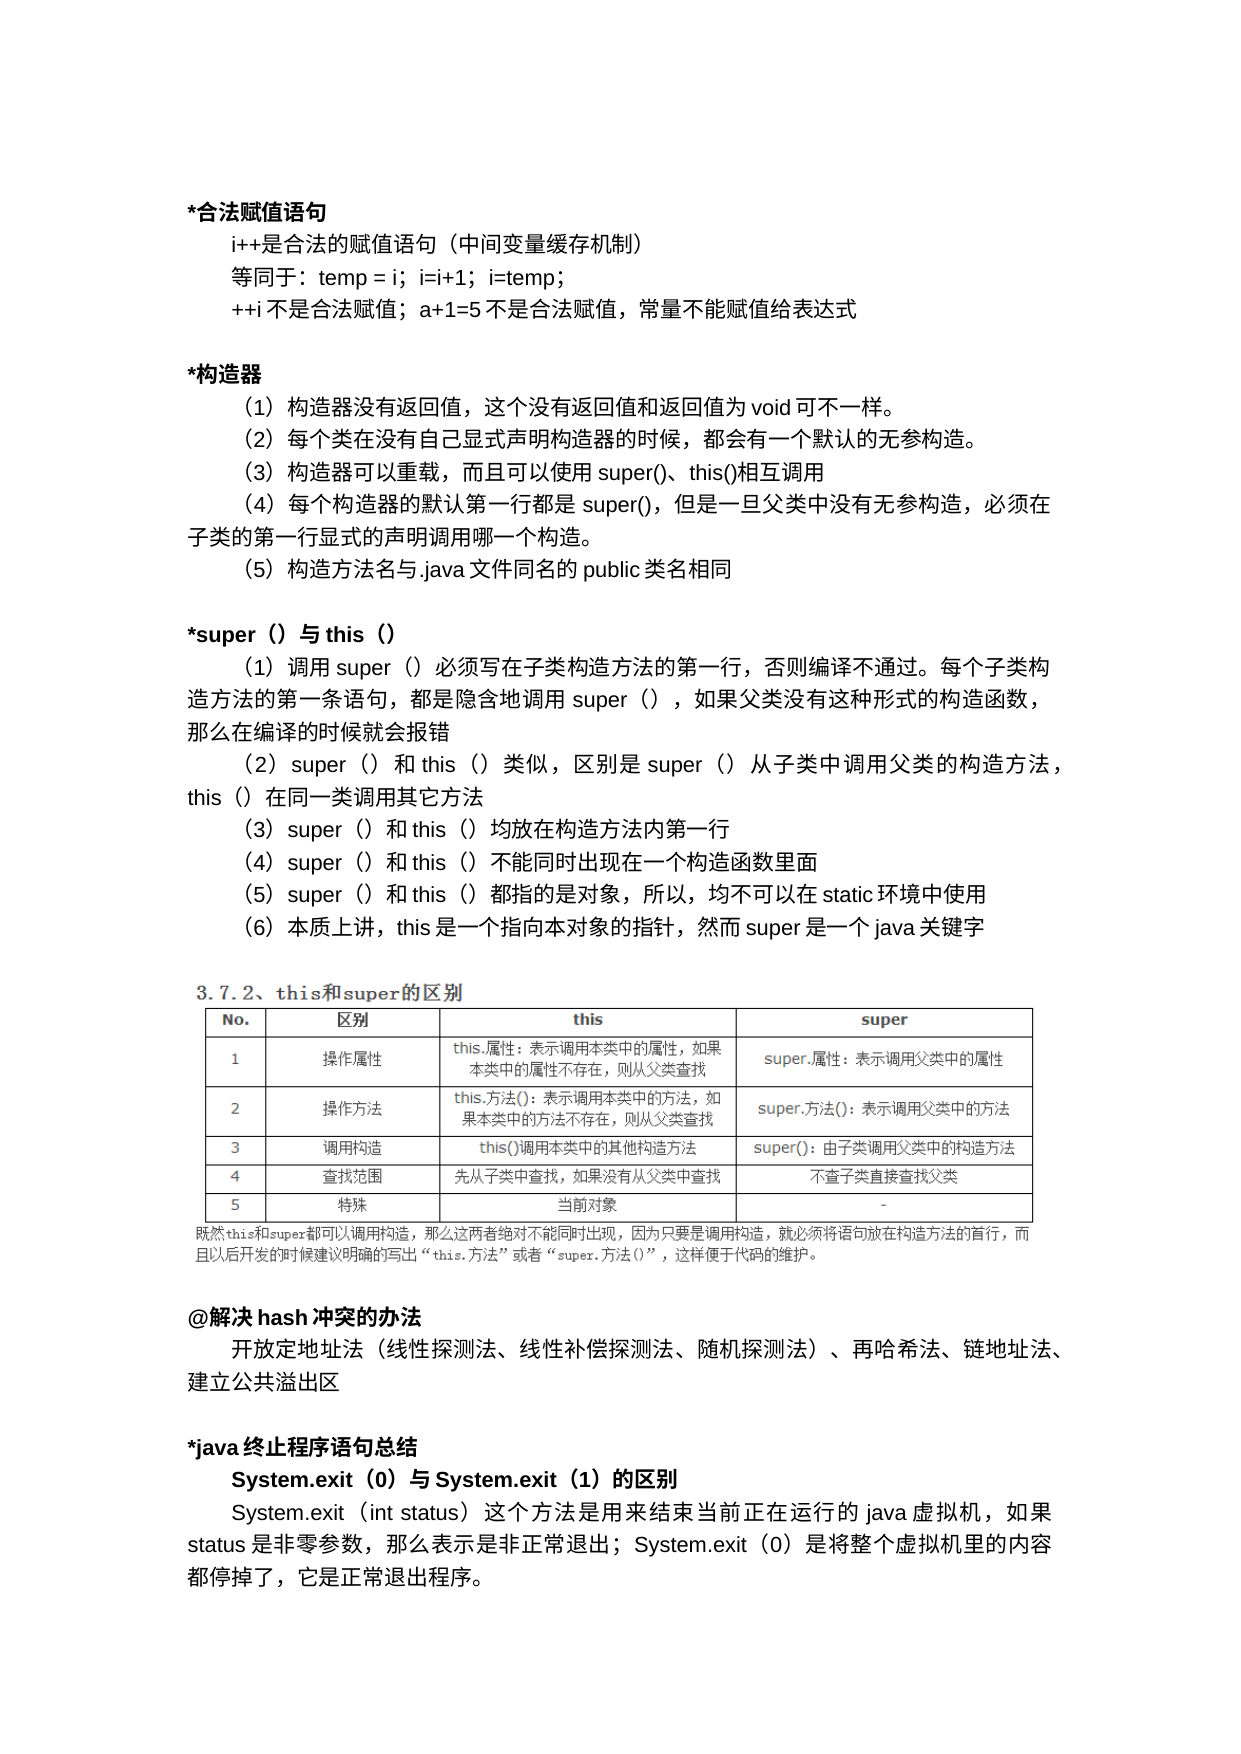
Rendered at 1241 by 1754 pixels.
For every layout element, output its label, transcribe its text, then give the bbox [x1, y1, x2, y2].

text （6）本质上讲，this是一个指向本对象的指针，然而super是一个java关键字 [187, 909, 1053, 942]
text （3）构造器可以重载，而且可以使用super()、this()相互调用 [187, 454, 1053, 487]
text （4）每个构造器的默认第一行都是super()，但是一旦父类中没有无参构造，必须在子类的第一行显式的声明调用哪一个构造。 [187, 487, 1053, 552]
text System.exit（0）与System.exit（1）的区别 [187, 1462, 1053, 1494]
text 等同于：temp = i；i=i+1；i=temp； [187, 259, 1053, 292]
text *构造器 [187, 357, 1053, 389]
text *java终止程序语句总结 [187, 1429, 1053, 1462]
text （1）调用super（）必须写在子类构造方法的第一行，否则编译不通过。每个子类构造方法的第一条语句，都是隐含地调用super（），如果父类没有这种形式的构造函数，那么在编译的时候就会报错 [187, 649, 1053, 747]
text （5）构造方法名与.java文件同名的public类名相同 [187, 552, 1053, 584]
text （4）super（）和this（）不能同时出现在一个构造函数里面 [187, 844, 1053, 877]
text （2）每个类在没有自己显式声明构造器的时候，都会有一个默认的无参构造。 [187, 422, 1053, 454]
text 开放定地址法（线性探测法、线性补偿探测法、随机探测法）、再哈希法、链地址法、建立公共溢出区 [187, 1332, 1053, 1397]
text （2）super（）和this（）类似，区别是super（）从子类中调用父类的构造方法，this（）在同一类调用其它方法 [187, 747, 1053, 812]
text （5）super（）和this（）都指的是对象，所以，均不可以在static环境中使用 [187, 877, 1053, 909]
text *super（）与this（） [187, 617, 1053, 649]
text *合法赋值语句 [187, 194, 1053, 227]
text i++是合法的赋值语句（中间变量缓存机制） [187, 227, 1053, 259]
text ++i不是合法赋值；a+1=5不是合法赋值，常量不能赋值给表达式 [187, 292, 1053, 324]
picture [183, 972, 1049, 1284]
text （1）构造器没有返回值，这个没有返回值和返回值为void可不一样。 [187, 389, 1053, 422]
text （3）super（）和this（）均放在构造方法内第一行 [187, 812, 1053, 844]
text System.exit（int status）这个方法是用来结束当前正在运行的java虚拟机，如果status是非零参数，那么表示是非正常退出；System.exit（0）是将整个虚拟机里的内容都停掉了，它是正常退出程序。 [187, 1494, 1053, 1592]
